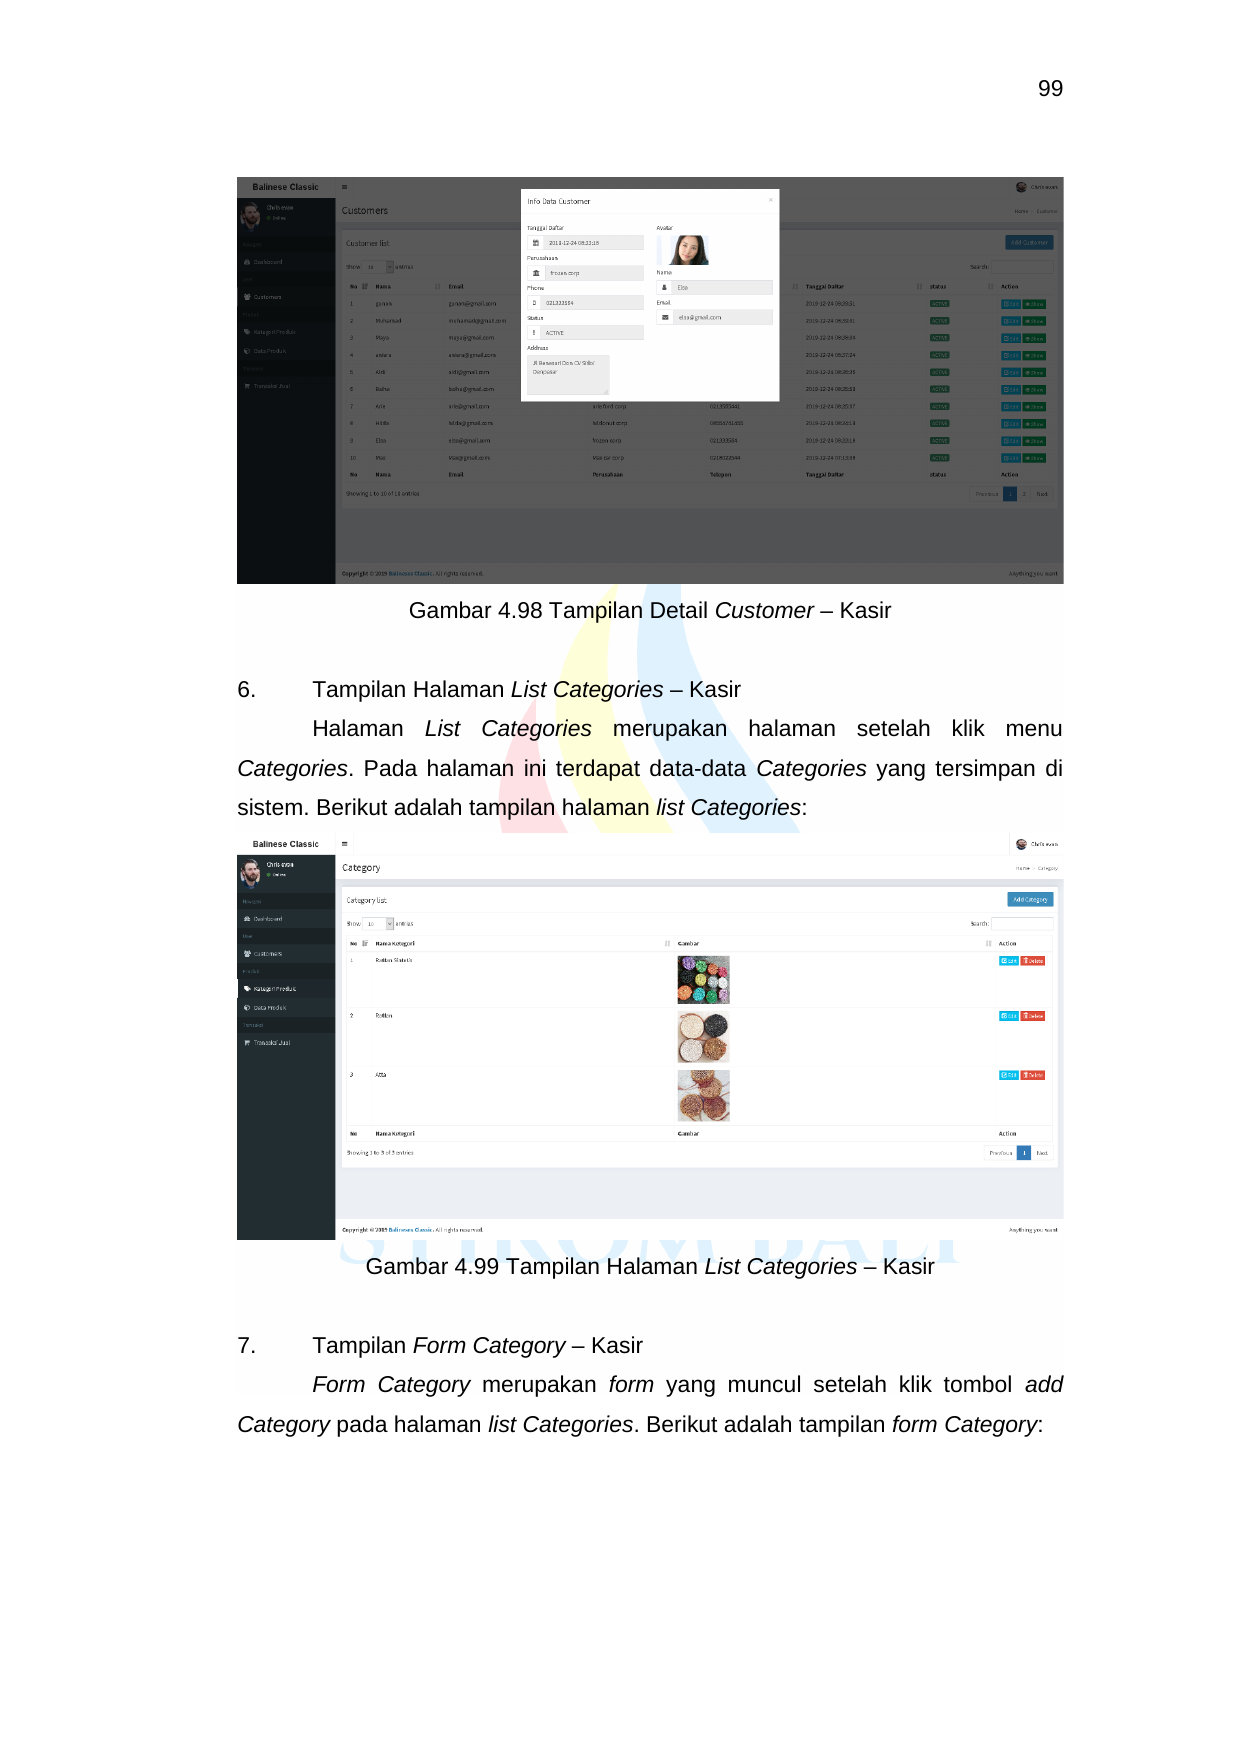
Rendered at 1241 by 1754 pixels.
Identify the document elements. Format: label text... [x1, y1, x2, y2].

text Halaman List Categories merupakan halaman setelah klik menu Categories. Pada halaman ini terdapat data-data Categories yang tersimpan di sistem. Berikut adalah tampilan halaman list Categories: [237, 715, 1063, 820]
picture [237, 833, 1064, 1240]
list Tampilan Form Category – Kasir [237, 1332, 1063, 1358]
text Gambar 4.98 Tampilan Detail Customer – Kasir [237, 597, 1063, 623]
text Gambar 4.99 Tampilan Halaman List Categories – Kasir [237, 1253, 1063, 1279]
text Form Category merupakan form yang muncul setelah klik tombol add Category pada halaman list Categories. Berikut adalah tampilan form Category: [237, 1371, 1063, 1437]
picture [237, 177, 1064, 584]
list Tampilan Halaman List Categories – Kasir [237, 676, 1063, 702]
